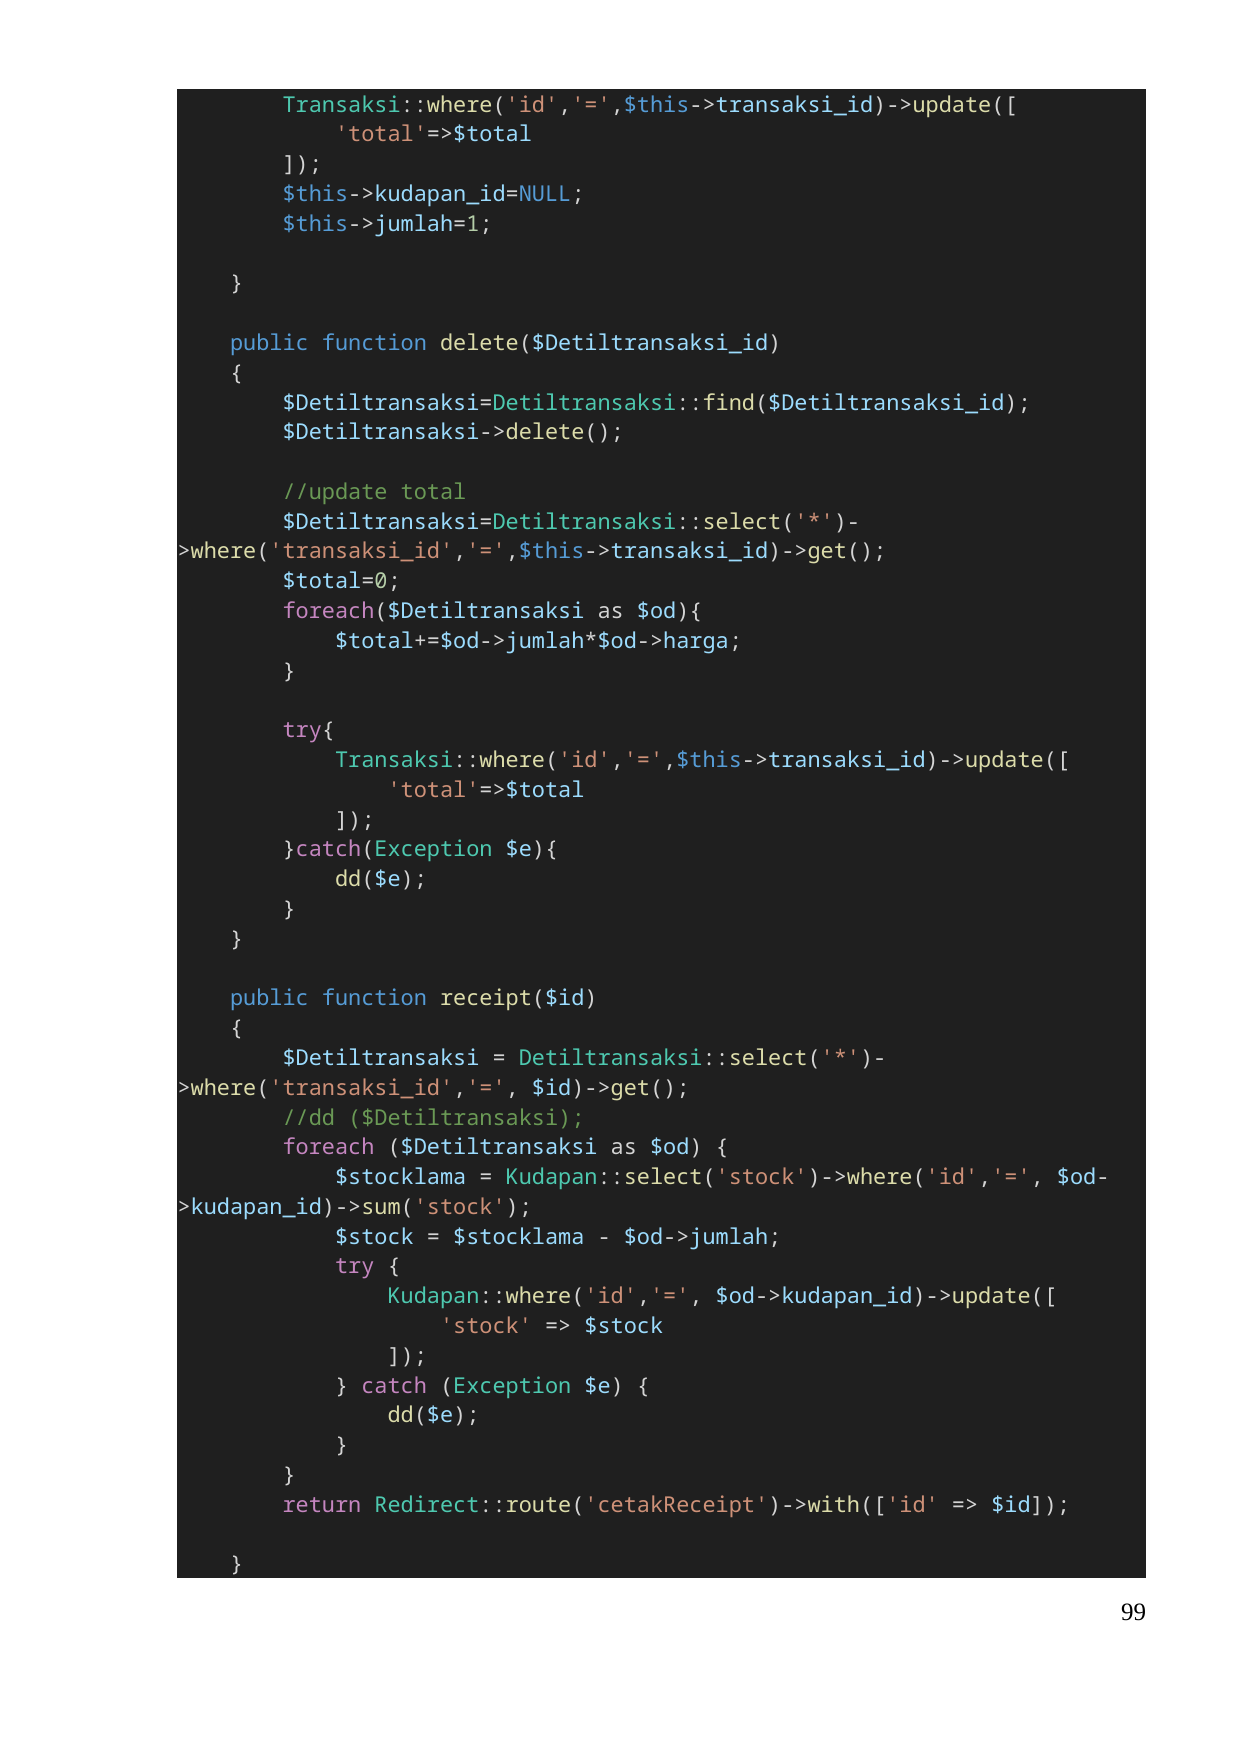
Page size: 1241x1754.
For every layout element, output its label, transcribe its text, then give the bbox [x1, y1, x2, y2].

text $Detiltransaksi = Detiltransaksi::select('*')->where('transaksi_id','=', $id)->get(); [177, 1042, 1146, 1102]
text ]); [177, 1340, 1146, 1370]
text 'stock' => $stock [177, 1310, 1146, 1340]
text public function delete($Detiltransaksi_id) [177, 327, 1146, 357]
text } [177, 1548, 1146, 1578]
text $this->jumlah=1; [177, 208, 1146, 238]
text dd($e); [177, 1399, 1146, 1429]
text $total+=$od->jumlah*$od->harga; [177, 625, 1146, 655]
text } [177, 923, 1146, 953]
text } catch (Exception $e) { [177, 1370, 1146, 1399]
text $Detiltransaksi=Detiltransaksi::select('*')->where('transaksi_id','=',$this->transaksi_id)->get(); [177, 506, 1146, 565]
text Transaksi::where('id','=',$this->transaksi_id)->update([ [177, 89, 1146, 118]
text ]); [177, 804, 1146, 833]
text 'total'=>$total [177, 774, 1146, 804]
text $Detiltransaksi=Detiltransaksi::find($Detiltransaksi_id); [177, 387, 1146, 416]
text }catch(Exception $e){ [177, 833, 1146, 863]
text { [177, 1012, 1146, 1042]
text { [177, 357, 1146, 387]
text 'total'=>$total [177, 118, 1146, 148]
text dd($e); [177, 863, 1146, 893]
text $stock = $stocklama - $od->jumlah; [177, 1221, 1146, 1251]
text ]); [177, 148, 1146, 178]
text } [177, 893, 1146, 923]
text foreach ($Detiltransaksi as $od) { [177, 1131, 1146, 1161]
text public function receipt($id) [177, 982, 1146, 1012]
text $stocklama = Kudapan::select('stock')->where('id','=', $od->kudapan_id)->sum('stock'); [177, 1161, 1146, 1221]
text Kudapan::where('id','=', $od->kudapan_id)->update([ [177, 1280, 1146, 1310]
text //dd ($Detiltransaksi); [177, 1102, 1146, 1131]
text foreach($Detiltransaksi as $od){ [177, 595, 1146, 625]
text $this->kudapan_id=NULL; [177, 178, 1146, 208]
text try{ [177, 714, 1146, 744]
text Transaksi::where('id','=',$this->transaksi_id)->update([ [177, 744, 1146, 774]
text $total=0; [177, 565, 1146, 595]
text //update total [177, 476, 1146, 506]
text } [177, 1429, 1146, 1459]
text } [177, 655, 1146, 684]
text } [177, 267, 1146, 297]
text $Detiltransaksi->delete(); [177, 416, 1146, 446]
text try { [177, 1251, 1146, 1280]
text } [177, 1459, 1146, 1489]
text return Redirect::route('cetakReceipt')->with(['id' => $id]); [177, 1489, 1146, 1519]
